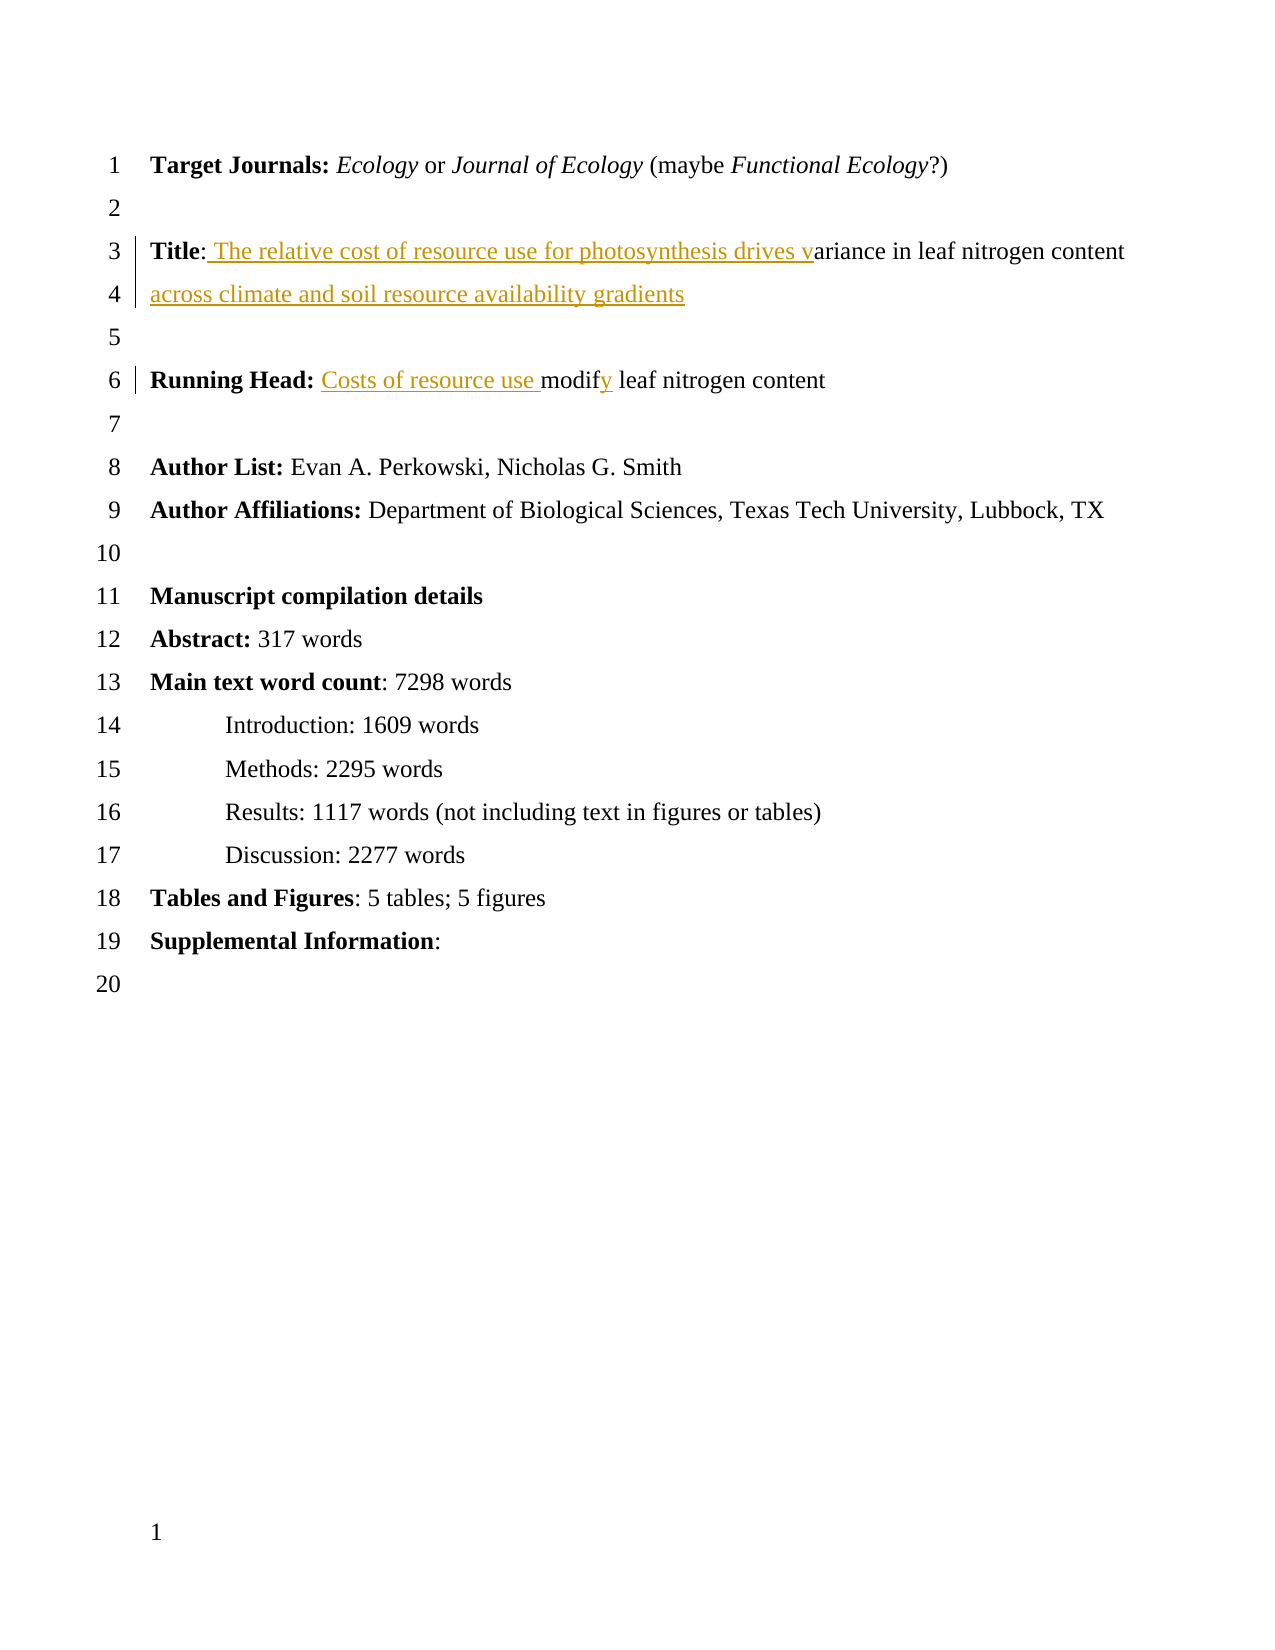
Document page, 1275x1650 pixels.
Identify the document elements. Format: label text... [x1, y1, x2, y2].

text Methods: 2295 words [150, 754, 1125, 782]
text Target Journals: Ecology or Journal of Ecology (maybe Functional Ecology?) [150, 150, 1125, 179]
text Main text word count: 7298 words [150, 667, 1125, 696]
text Discussion: 2277 words [150, 840, 1125, 869]
text Author Affiliations: Department of Biological Sciences, Texas Tech University, Lubbock, TX [150, 495, 1125, 524]
text Tables and Figures: 5 tables; 5 figures [150, 883, 1125, 912]
text Abstract: 317 words [150, 624, 1125, 653]
text Introduction: 1609 words [150, 711, 1125, 739]
text Supplemental Information: [150, 926, 1125, 955]
text Results: 1117 words (not including text in figures or tables) [150, 797, 1125, 826]
text Running Head: modif leaf nitrogen content [150, 366, 1125, 394]
text Manuscript compilation details [150, 581, 1125, 610]
text Title:ariance in leaf nitrogen content [150, 236, 1125, 308]
text Author List: Evan A. Perkowski, Nicholas G. Smith [150, 452, 1125, 481]
